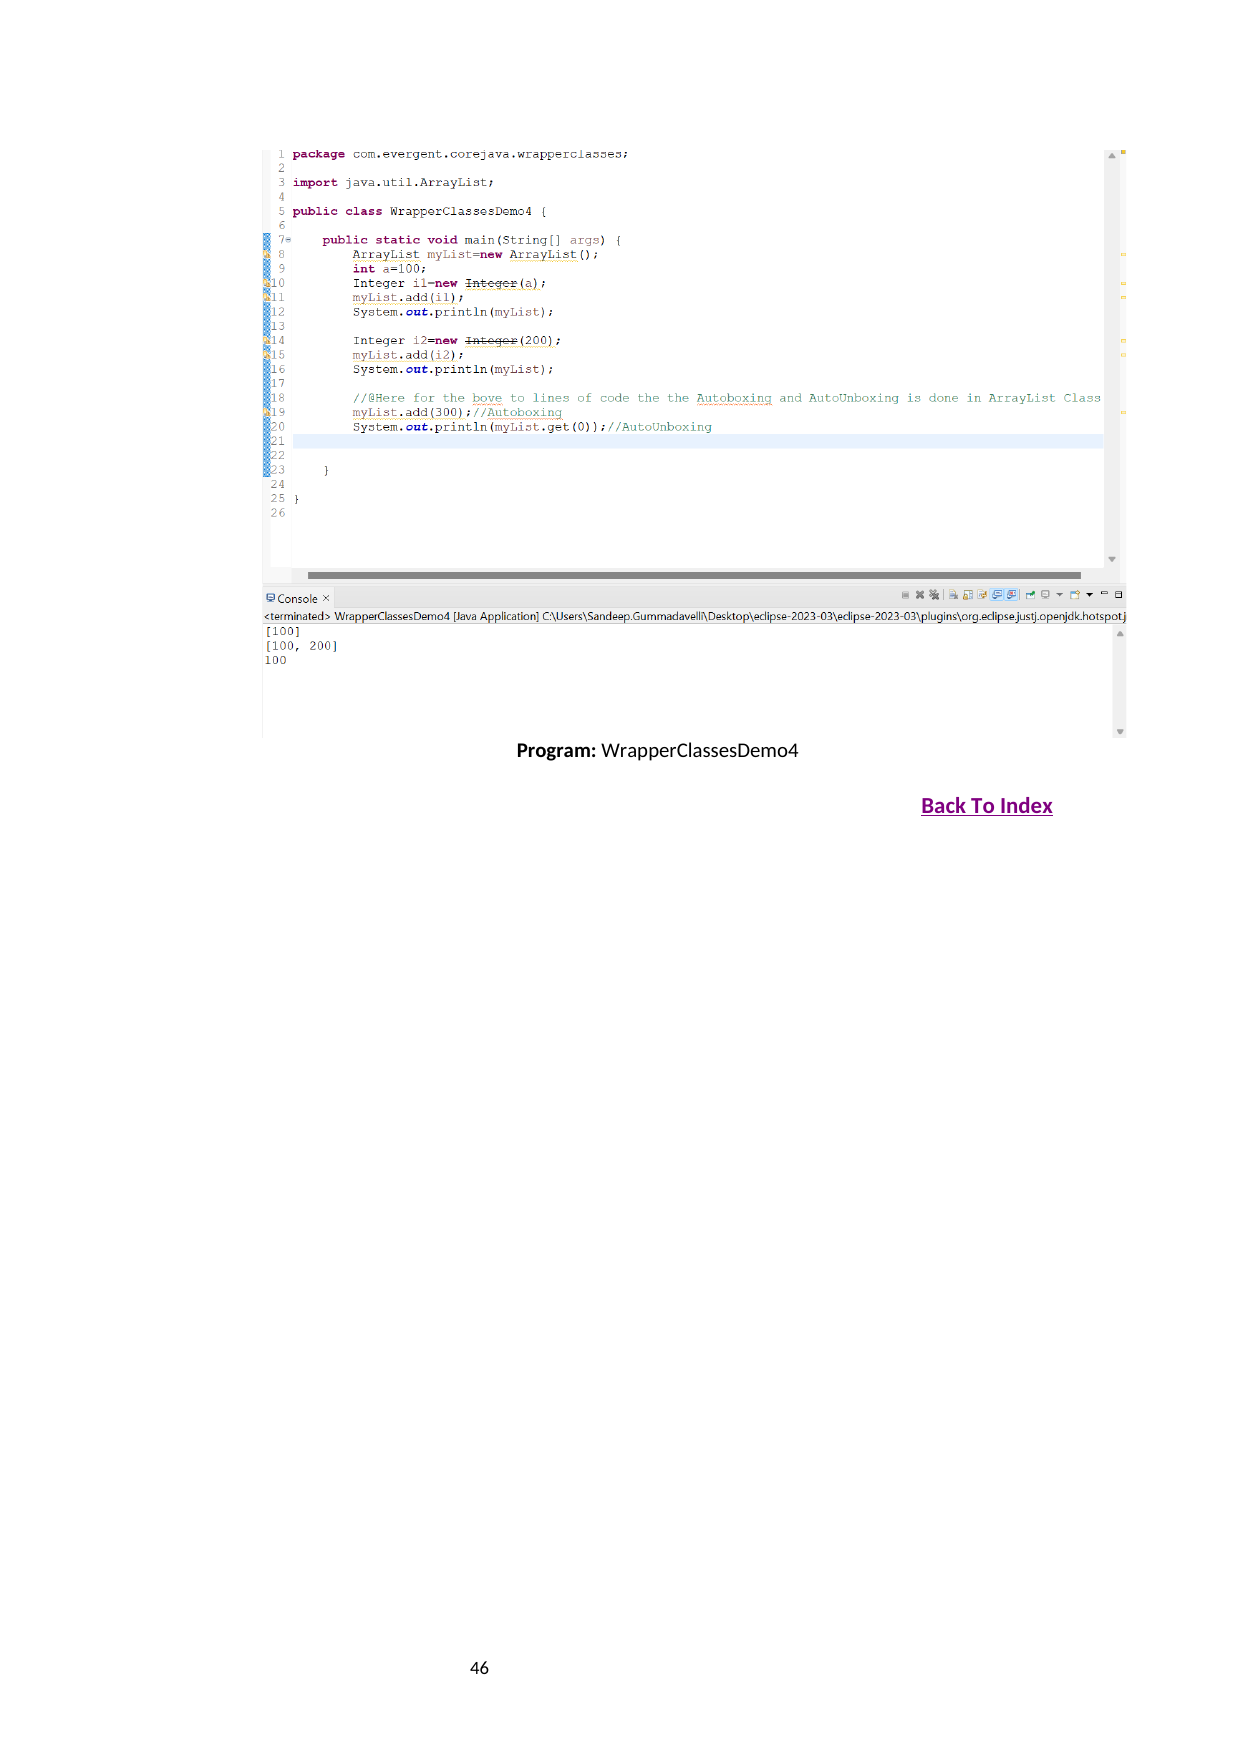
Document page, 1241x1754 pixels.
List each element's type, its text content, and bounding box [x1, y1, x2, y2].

list Back To Index [187, 791, 1053, 819]
text Program: WrapperClassesDemo4 [187, 737, 1053, 763]
picture [262, 150, 1127, 738]
